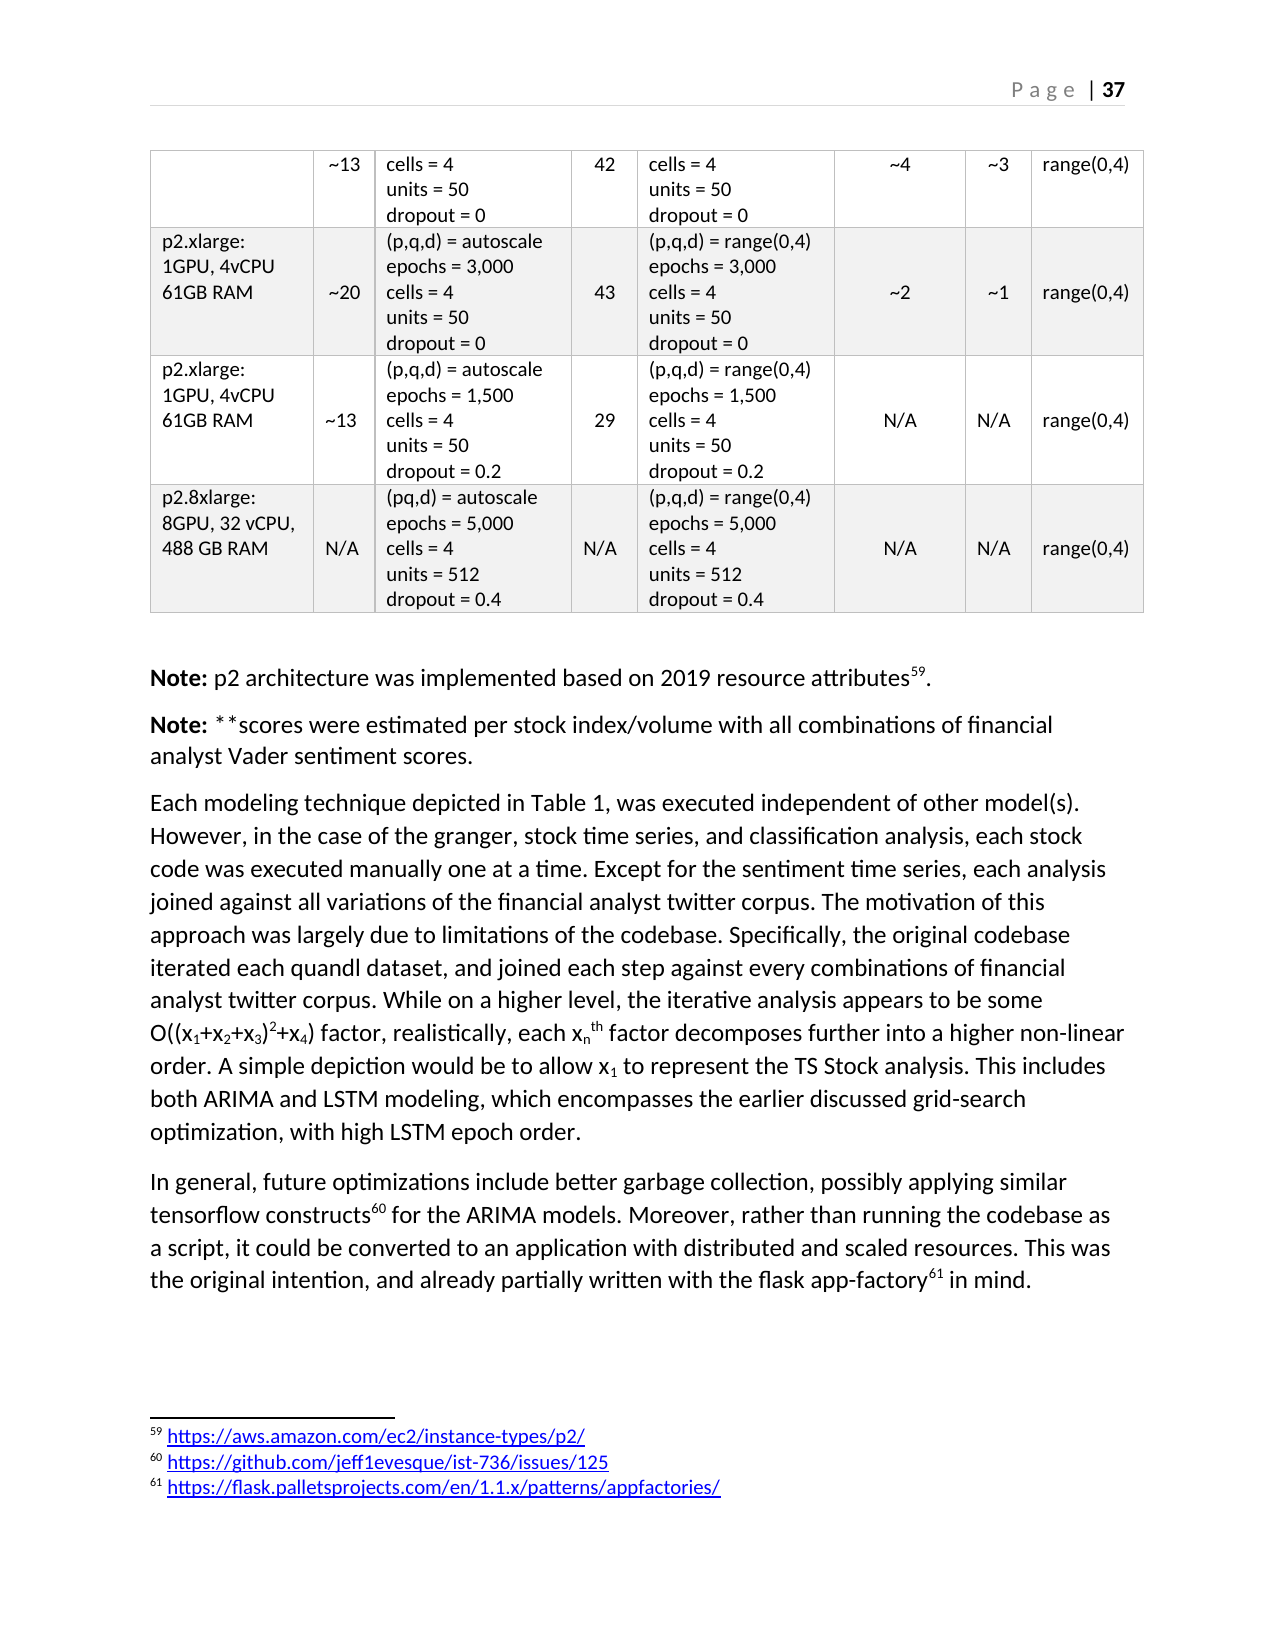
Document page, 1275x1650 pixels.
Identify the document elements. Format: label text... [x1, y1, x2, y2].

table_cell (p,q,d) = autoscale epochs = 1,500 cells = 4 units = 50 dropout = 0.2 [376, 356, 571, 483]
table_cell p2.xlarge: 1GPU, 4vCPU 61GB RAM [151, 228, 313, 355]
table_cell N/A [966, 485, 1031, 612]
text In general, future optimizations include better garbage collection, possibly applying similar tensorflow constructs for the ARIMA models. Moreover, rather than running the codebase as a script, it could be converted to an application with distributed and scaled resources. This was the original intention, and already partially written with the flask app-factory in mind. [150, 1166, 1125, 1295]
table_cell range(0,4) [1032, 485, 1143, 612]
table_cell ~13 [314, 151, 374, 227]
table_cell (p,q,d) = range(0,4) epochs = 3,000 cells = 4 units = 50 dropout = 0 [638, 228, 834, 355]
table_cell p2.8xlarge: 8GPU, 32 vCPU, 488 GB RAM [151, 485, 313, 612]
table_cell ~2 [835, 228, 965, 355]
table_cell p2.xlarge: 1GPU, 4vCPU 61GB RAM [151, 356, 313, 483]
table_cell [151, 151, 313, 227]
table_cell (p,q,d) = range(0,4) epochs = 1,500 cells = 4 units = 50 dropout = 0.2 [638, 356, 834, 483]
table_cell ~13 [314, 356, 374, 483]
table_cell N/A [966, 356, 1031, 483]
table_cell N/A [572, 485, 637, 612]
table_cell ~3 [966, 151, 1031, 227]
table_cell 43 [572, 228, 637, 355]
table_cell (p,q,d) = autoscale epochs = 3,000 cells = 4 units = 50 dropout = 0 [376, 228, 571, 355]
table_cell 29 [572, 356, 637, 483]
table_cell N/A [314, 485, 374, 612]
table_cell (pq,d) = autoscale epochs = 5,000 cells = 4 units = 512 dropout = 0.4 [376, 485, 571, 612]
table_cell N/A [835, 356, 965, 483]
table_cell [376, 151, 571, 227]
table_cell ~4 [835, 151, 965, 227]
table_cell range(0,4) [1032, 356, 1143, 483]
table_cell 42 [572, 151, 637, 227]
text Note: p2 architecture was implemented based on 2019 resource attributes. [150, 662, 1125, 693]
table_cell N/A [835, 485, 965, 612]
text Each modeling technique depicted in Table 1, was executed independent of other model(s). However, in the case of the granger, stock time series, and classification analysis, each stock code was executed manually one at a time. Except for the sentiment time series, each analysis joined against all variations of the financial analyst twitter corpus. The motivation of this approach was largely due to limitations of the codebase. Specifically, the original codebase iterated each quandl dataset, and joined each step against every combinations of financial analyst twitter corpus. While on a higher level, the iterative analysis appears to be some O((x1+x2+x3)2+x4) factor, realistically, each xnth factor decomposes further into a higher non-linear order. A simple depiction would be to allow x1 to represent the TS Stock analysis. This includes both ARIMA and LSTM modeling, which encompasses the earlier discussed grid-search optimization, with high LSTM epoch order. [150, 787, 1125, 1147]
table_cell (p,q,d) = range(0,4) epochs = 5,000 cells = 4 units = 512 dropout = 0.4 [638, 485, 834, 612]
table_cell range(0,4) [1032, 228, 1143, 355]
table_cell ~1 [966, 228, 1031, 355]
table_cell range(0,4) [1032, 151, 1143, 227]
table_cell ~20 [314, 228, 374, 355]
text Note: **scores were estimated per stock index/volume with all combinations of financial analyst Vader sentiment scores. [150, 709, 1125, 771]
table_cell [638, 151, 834, 227]
